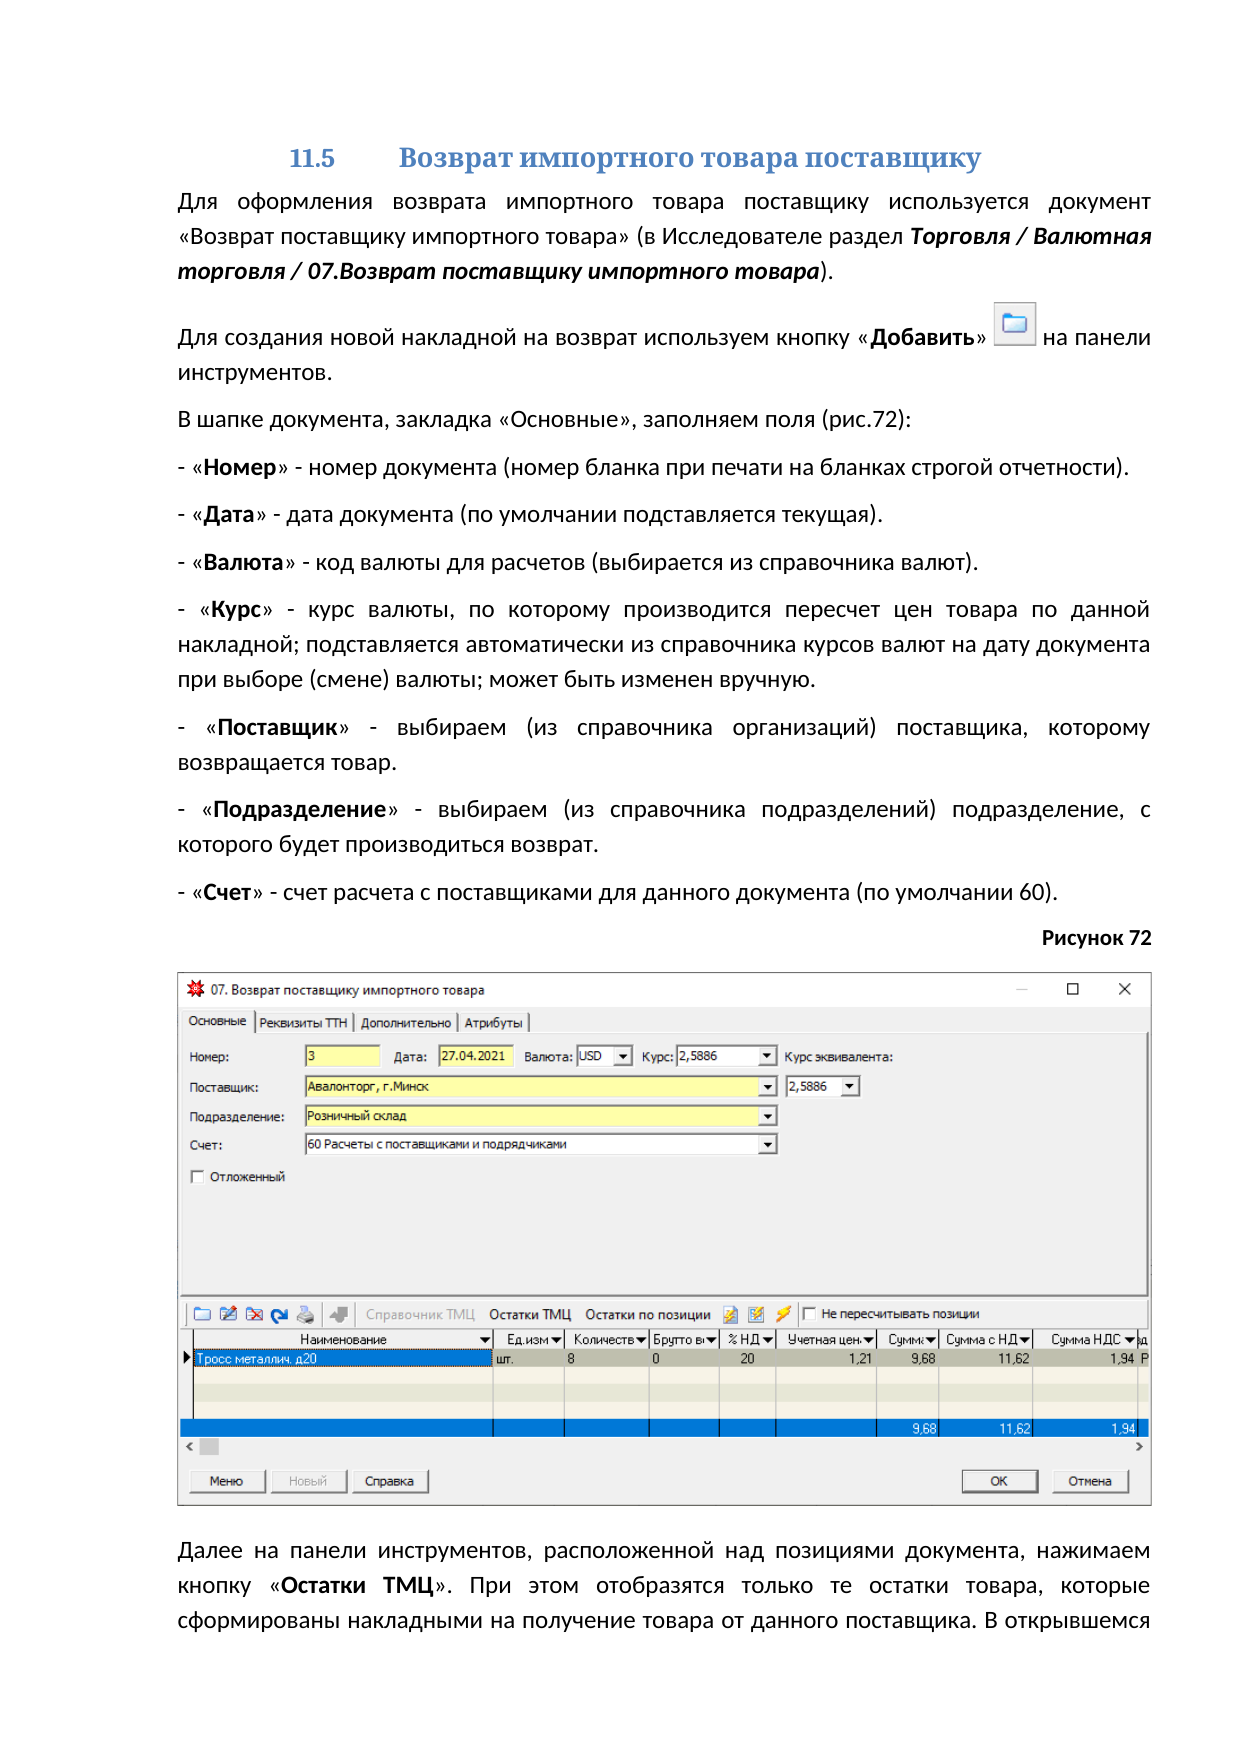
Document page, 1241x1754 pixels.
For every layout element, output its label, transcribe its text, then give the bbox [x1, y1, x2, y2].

text В шапке документа, закладка «Основные», заполняем поля (рис.72): [177, 403, 1152, 434]
text - «Подразделение» - выбираем (из справочника подразделений) подразделение, с которого будет производиться возврат. [177, 793, 1152, 859]
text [177, 1534, 1152, 1635]
text - «Счет» - счет расчета с поставщиками для данного документа (по умолчании 60). [177, 876, 1152, 906]
text - «Дата» - дата документа (по умолчании подставляется текущая). [177, 498, 1152, 529]
picture [177, 972, 1152, 1506]
subtitle Возврат импортного товара поставщику [290, 143, 1152, 174]
text Для оформления возврата импортного товара поставщику используется документ «Возврат поставщику импортного товара» (в Исследователе раздел Торговля / Валютная торговля / 07.Возврат поставщику импортного товара). [177, 185, 1152, 286]
text - «Поставщик» - выбираем (из справочника организаций) поставщика, которому возвращается товар. [177, 711, 1152, 776]
text - «Валюта» - код валюты для расчетов (выбирается из справочника валют). [177, 546, 1152, 576]
text - «Курс» - курс валюты, по которому производится пересчет цен товара по данной накладной; подставляется автоматически из справочника курсов валют на дату документа при выборе (смене) валюты; может быть изменен вручную. [177, 593, 1152, 694]
text Рисунок 72 [177, 923, 1152, 951]
text - «Номер» - номер документа (номер бланка при печати на бланках строгой отчетности). [177, 451, 1152, 481]
picture [993, 302, 1037, 346]
text Для создания новой накладной на возврат используем кнопку «Добавить» на панели инструментов. [177, 303, 1152, 386]
